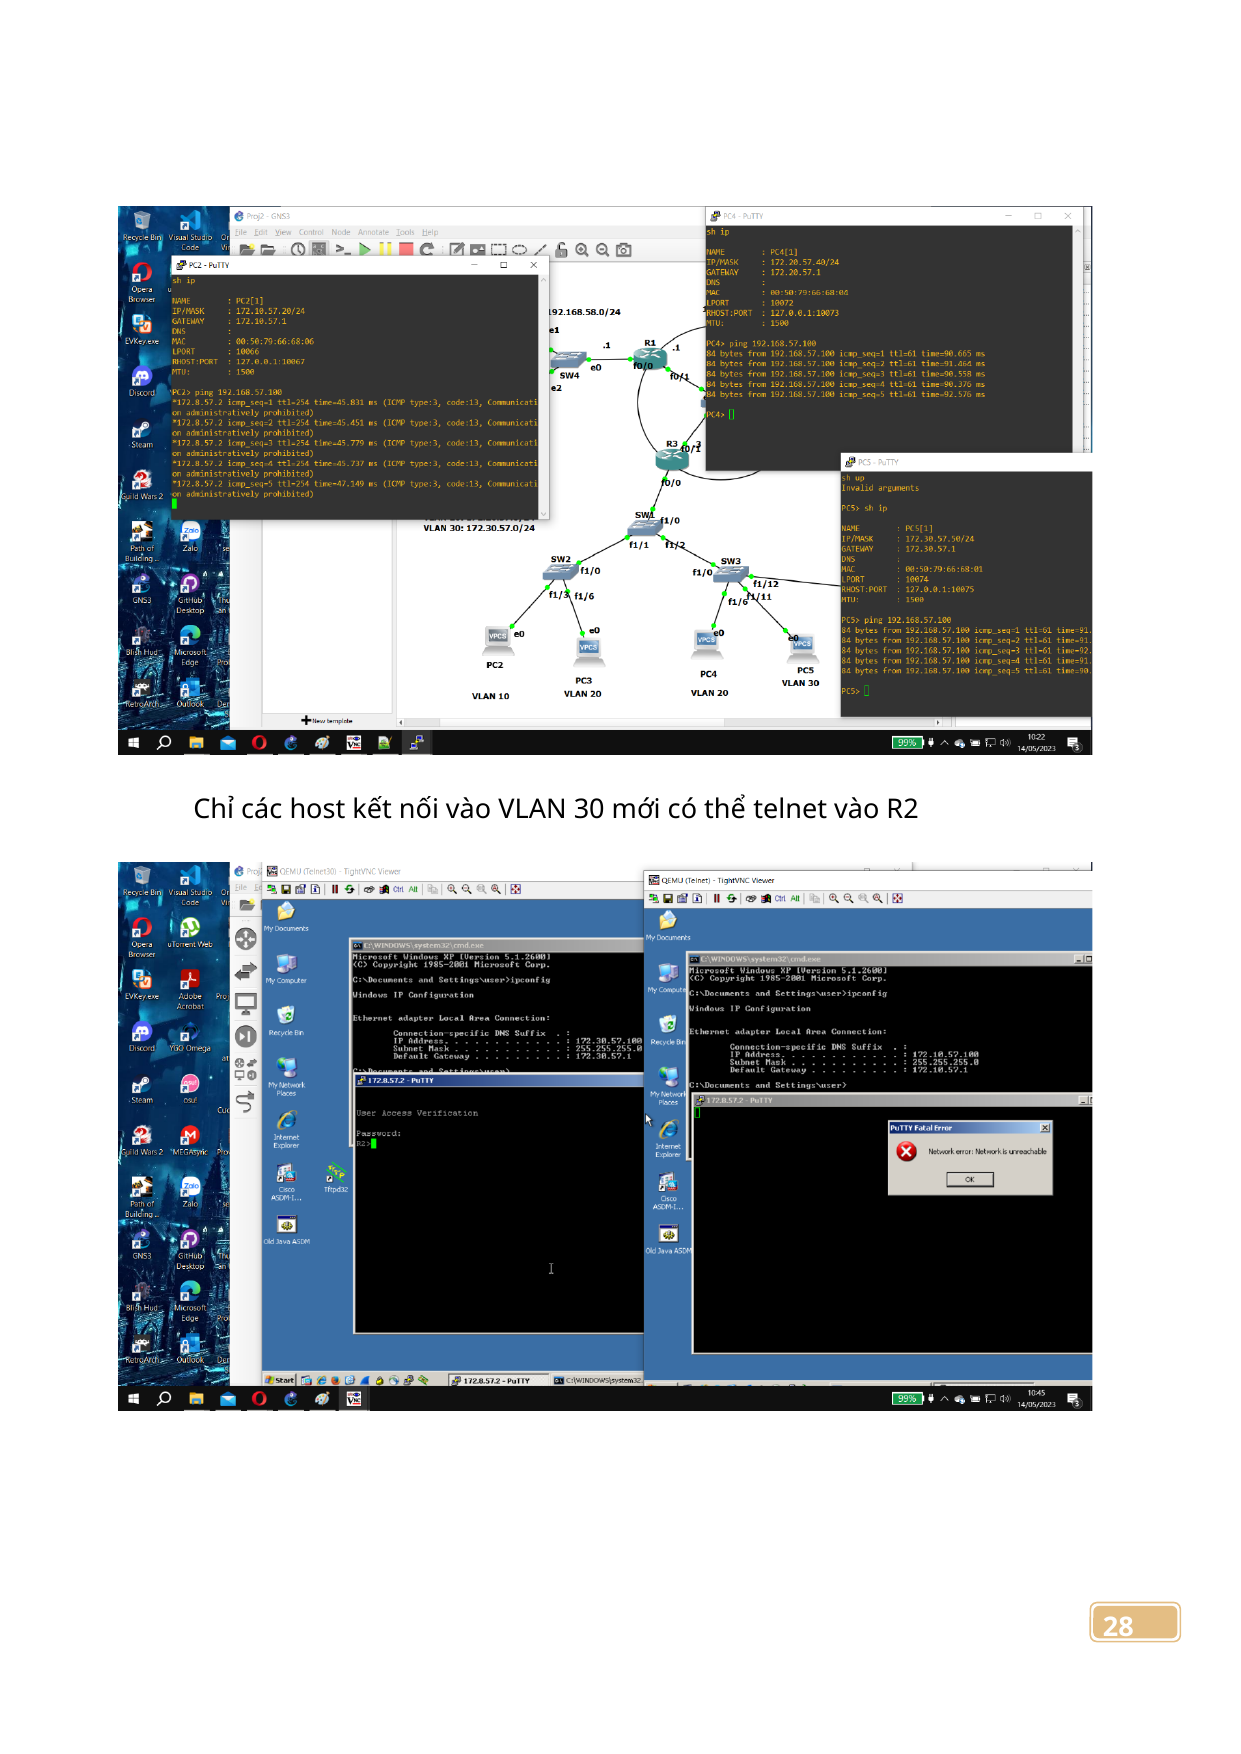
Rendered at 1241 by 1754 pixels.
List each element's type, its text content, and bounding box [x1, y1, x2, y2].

text Chỉ các host kết nối vào VLAN 30 mới có thể telnet vào R2 [118, 790, 1092, 827]
picture [118, 206, 1093, 755]
picture [118, 862, 1093, 1411]
